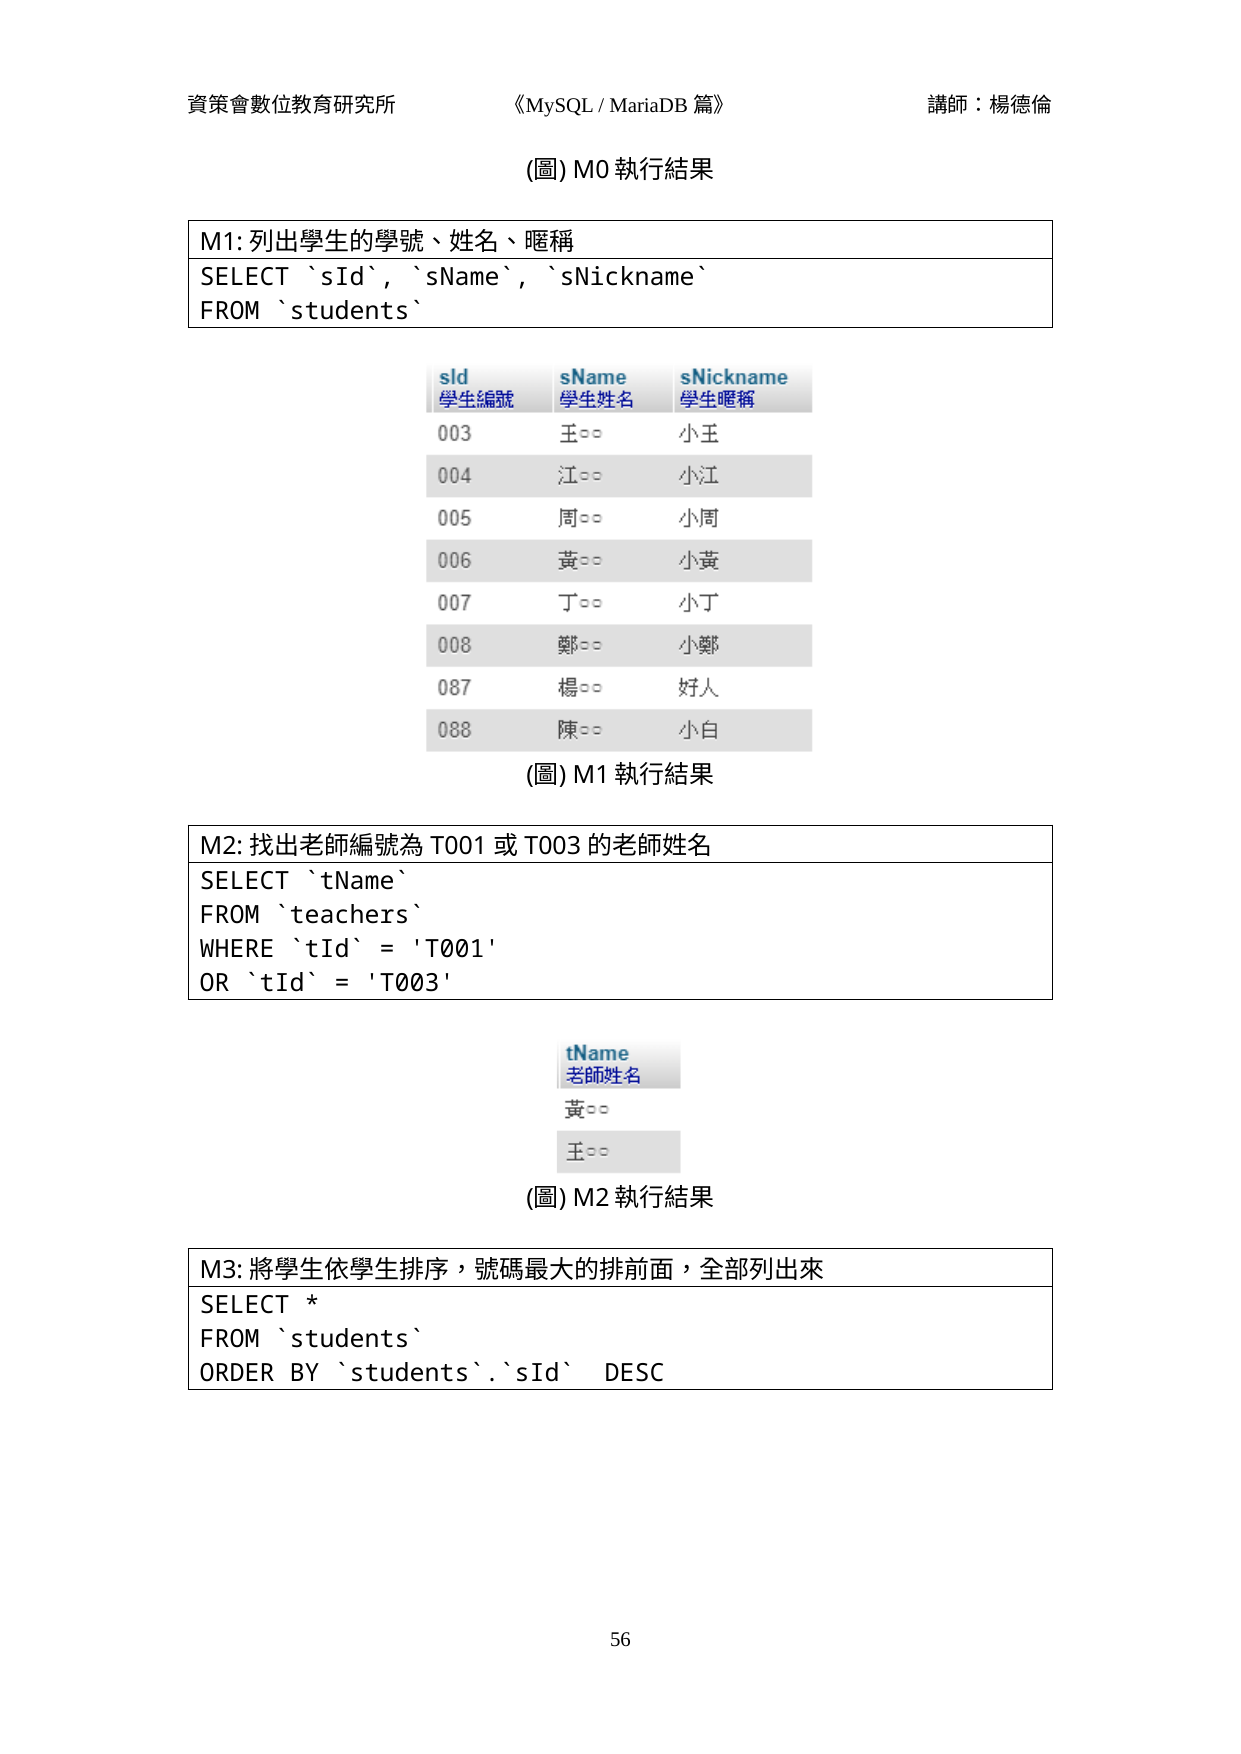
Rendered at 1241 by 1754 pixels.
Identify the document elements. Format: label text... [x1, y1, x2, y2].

text (圖) M2執行結果 [187, 1178, 1053, 1214]
text (圖) M1執行結果 [187, 754, 1053, 790]
table_header M1: 列出學生的學號、姓名、暱稱 [189, 221, 1052, 258]
table_cell SELECT `sId`, `sName`, `sNickname` FROM `students` [189, 259, 1052, 327]
table_cell SELECT `tName` FROM `teachers` WHERE `tId` = 'T001' OR `tId` = 'T003' [189, 863, 1052, 999]
picture [556, 1034, 684, 1178]
text (圖) M0執行結果 [187, 150, 1053, 186]
table_cell SELECT * FROM `students` ORDER BY `students`.`sId` DESC [189, 1287, 1052, 1389]
picture [426, 361, 814, 755]
table_header M3: 將學生依學生排序，號碼最大的排前面，全部列出來 [189, 1249, 1052, 1286]
table_header M2: 找出老師編號為 T001 或 T003 的老師姓名 [189, 826, 1052, 862]
